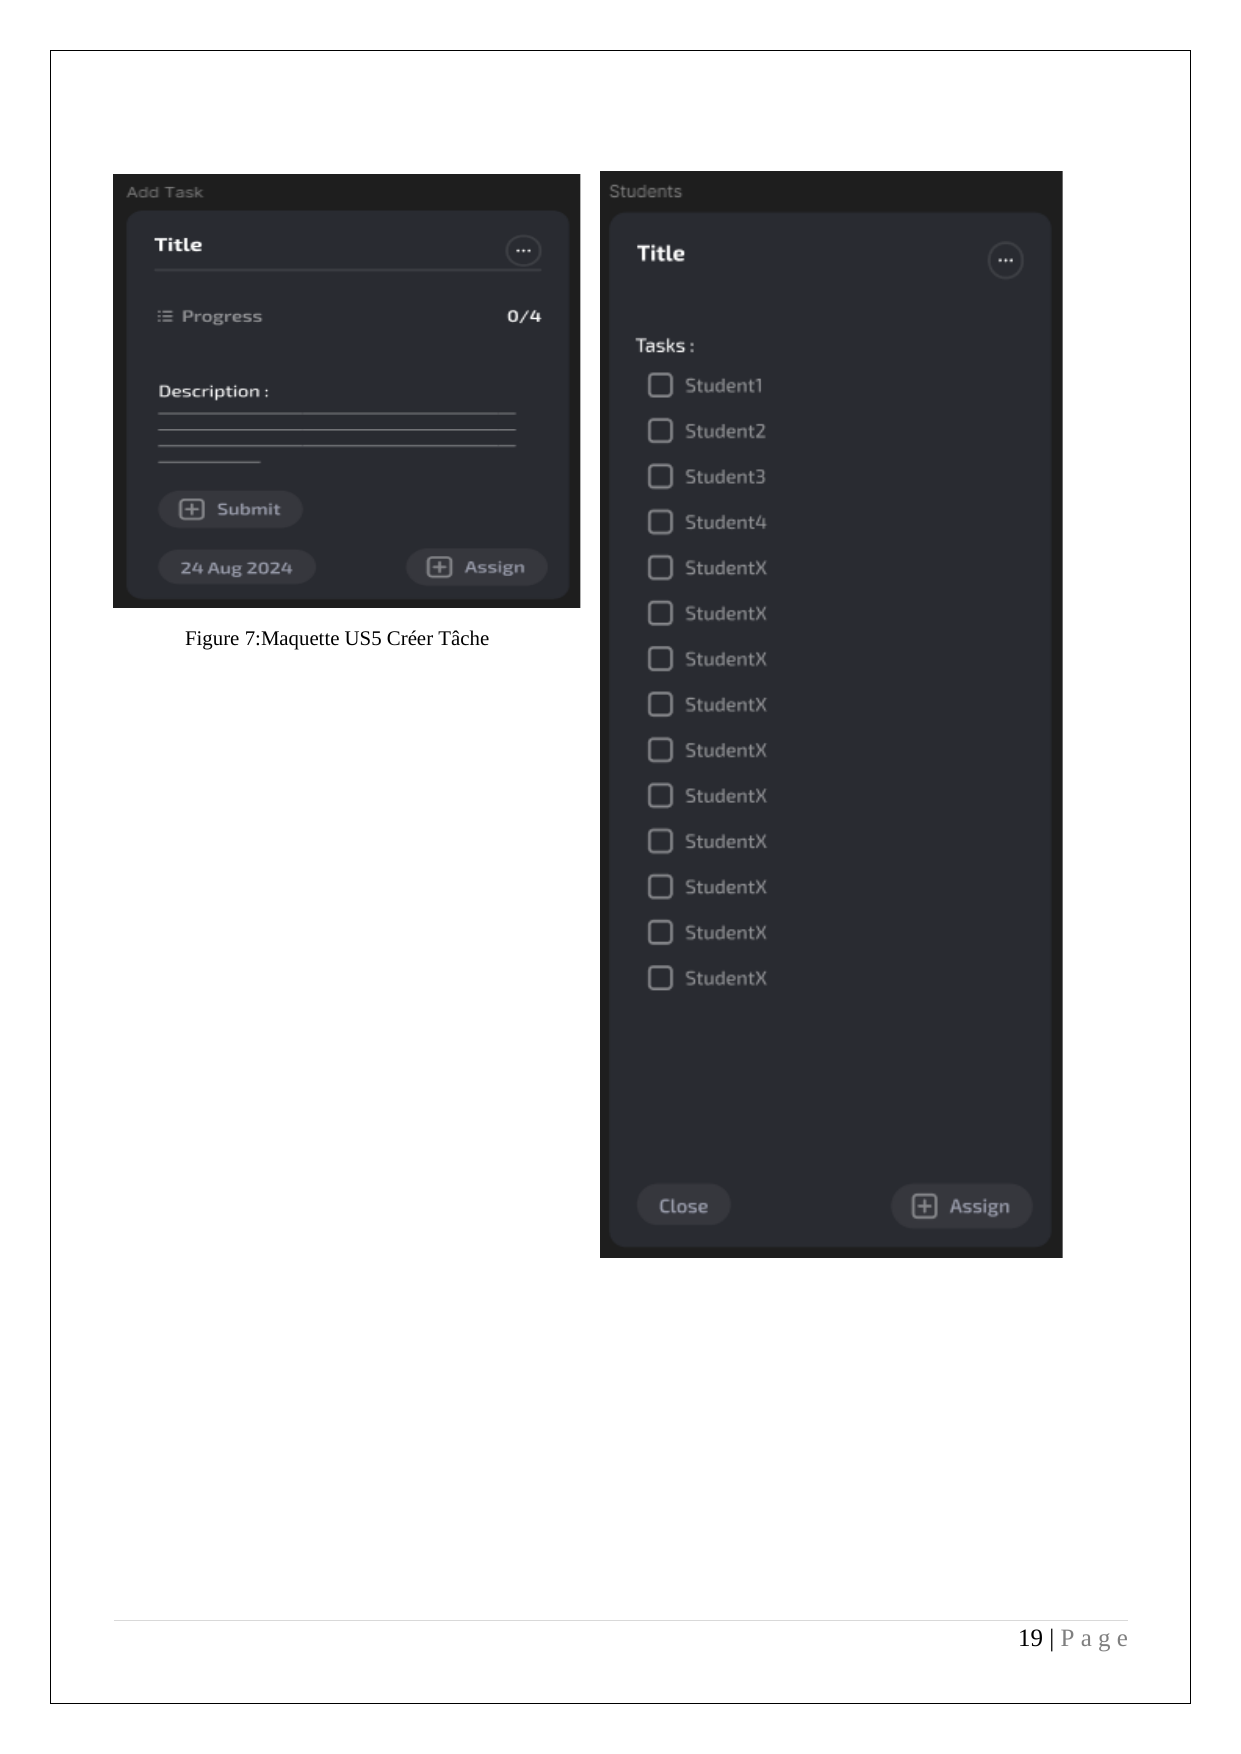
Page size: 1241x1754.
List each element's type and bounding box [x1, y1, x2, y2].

picture [600, 171, 1063, 1258]
picture [111, 174, 581, 606]
